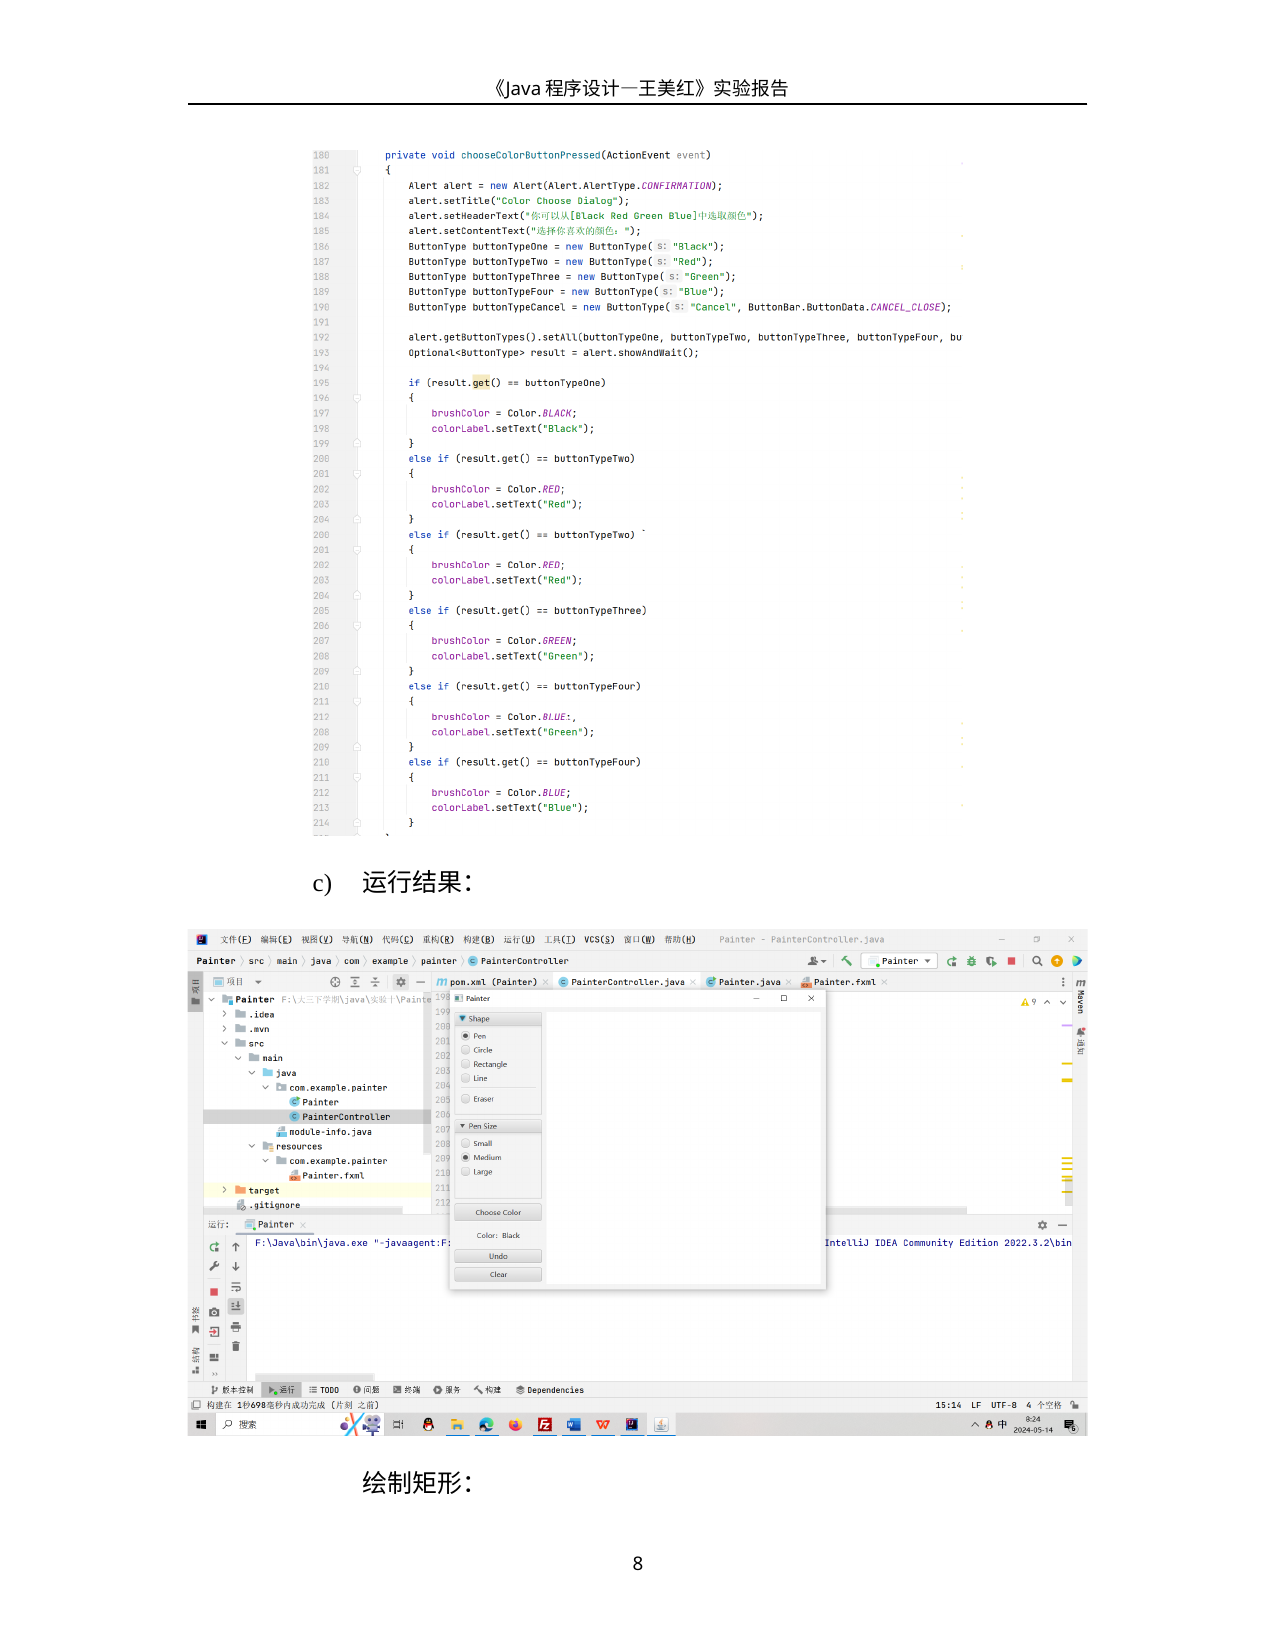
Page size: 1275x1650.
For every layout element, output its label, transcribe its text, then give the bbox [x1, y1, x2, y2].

list 绘制矩形： [362, 1463, 1087, 1499]
list 运行结果： [312, 863, 1087, 899]
picture [187, 929, 1088, 1436]
picture [312, 150, 963, 836]
